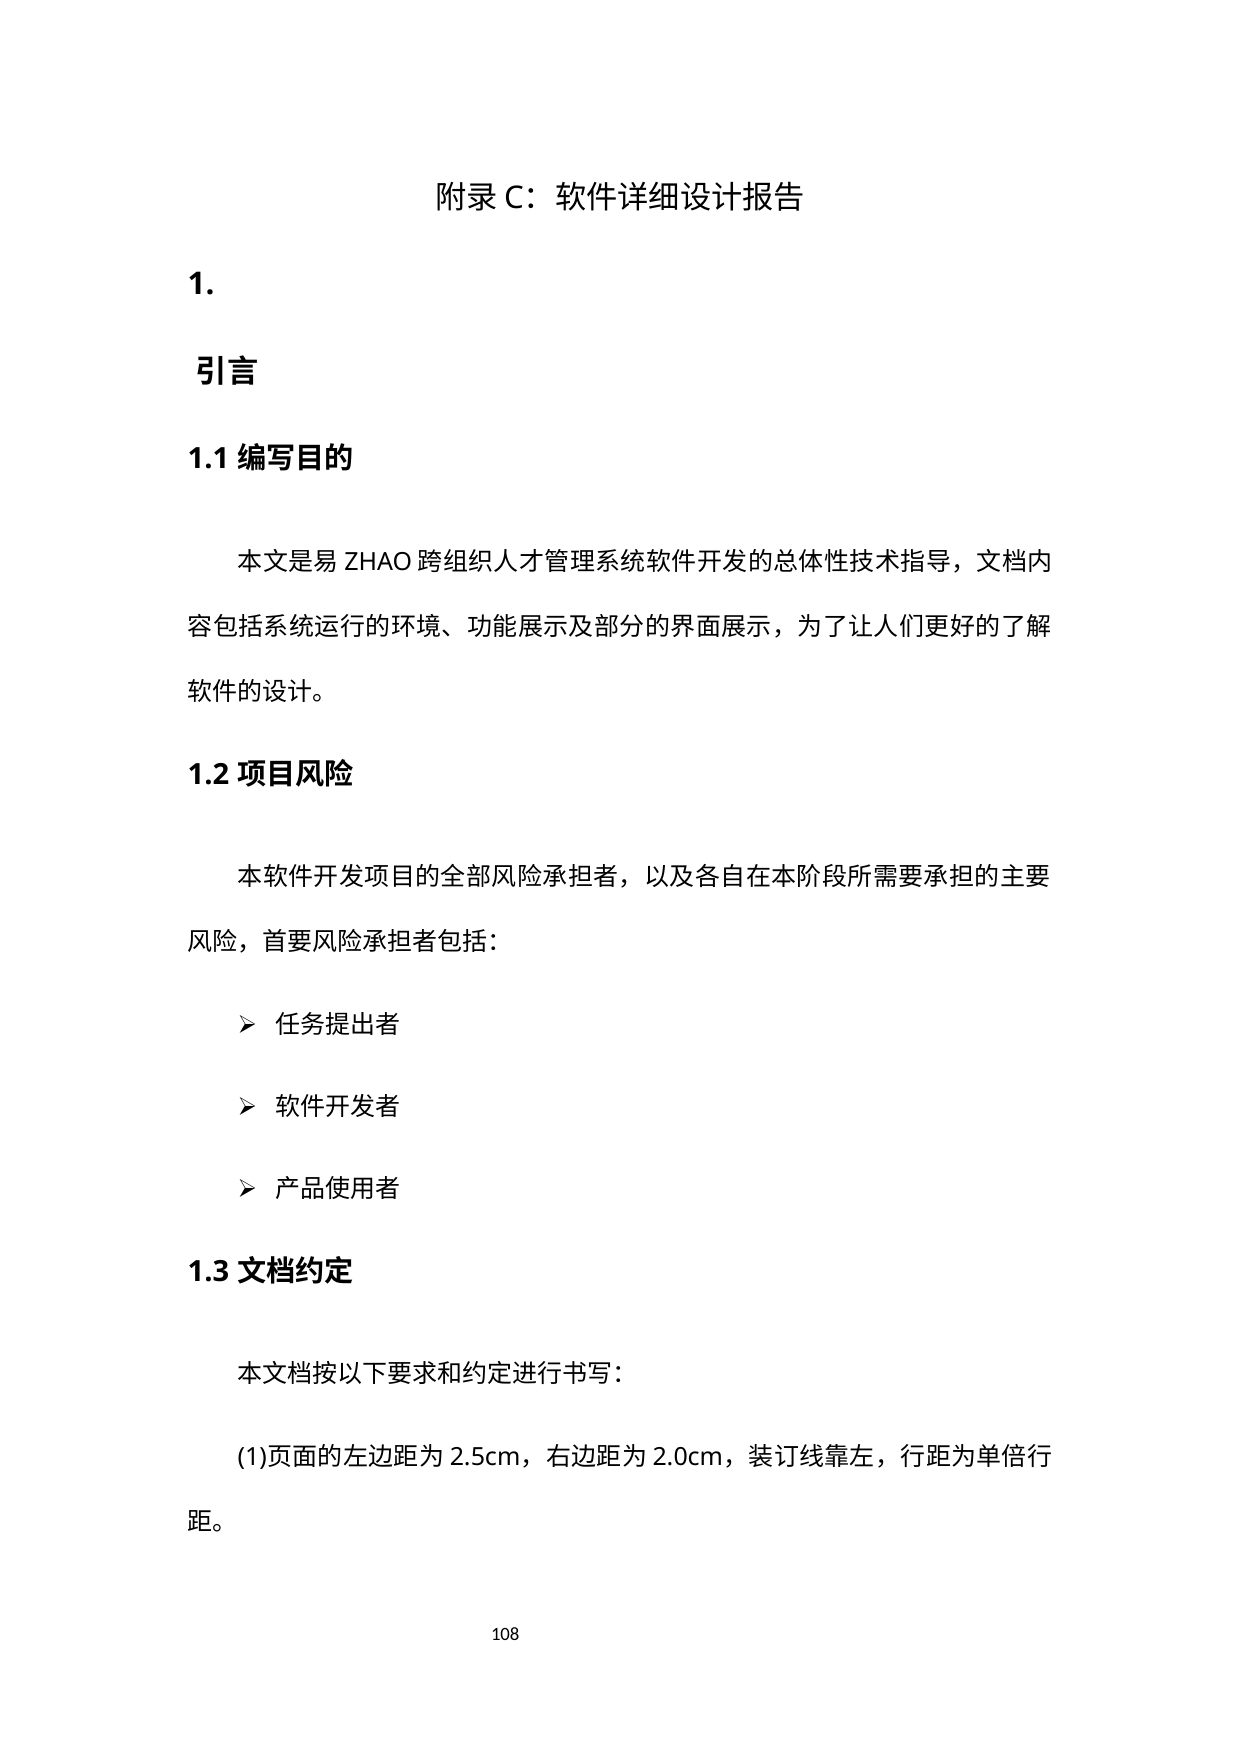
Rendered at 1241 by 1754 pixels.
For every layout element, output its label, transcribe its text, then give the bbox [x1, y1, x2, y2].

text 本文是易ZHAO跨组织人才管理系统软件开发的总体性技术指导，文档内容包括系统运行的环境、功能展示及部分的界面展示，为了让人们更好的了解软件的设计。 [187, 527, 1053, 722]
text 本文档按以下要求和约定进行书写： [187, 1339, 1053, 1404]
subtitle 附录C：软件详细设计报告 [187, 162, 1053, 227]
subtitle 编写目的 [187, 424, 1053, 489]
list 软件开发者 [187, 1072, 1053, 1137]
text (1)页面的左边距为2.5cm，右边距为2.0cm，装订线靠左，行距为单倍行距。 [187, 1422, 1053, 1552]
list 产品使用者 [187, 1154, 1053, 1219]
text 本软件开发项目的全部风险承担者，以及各自在本阶段所需要承担的主要风险，首要风险承担者包括： [187, 842, 1053, 972]
subtitle 引言 [187, 250, 1053, 315]
subtitle 项目风险 [187, 739, 1053, 804]
subtitle 文档约定 [187, 1236, 1053, 1301]
list 任务提出者 [187, 990, 1053, 1055]
